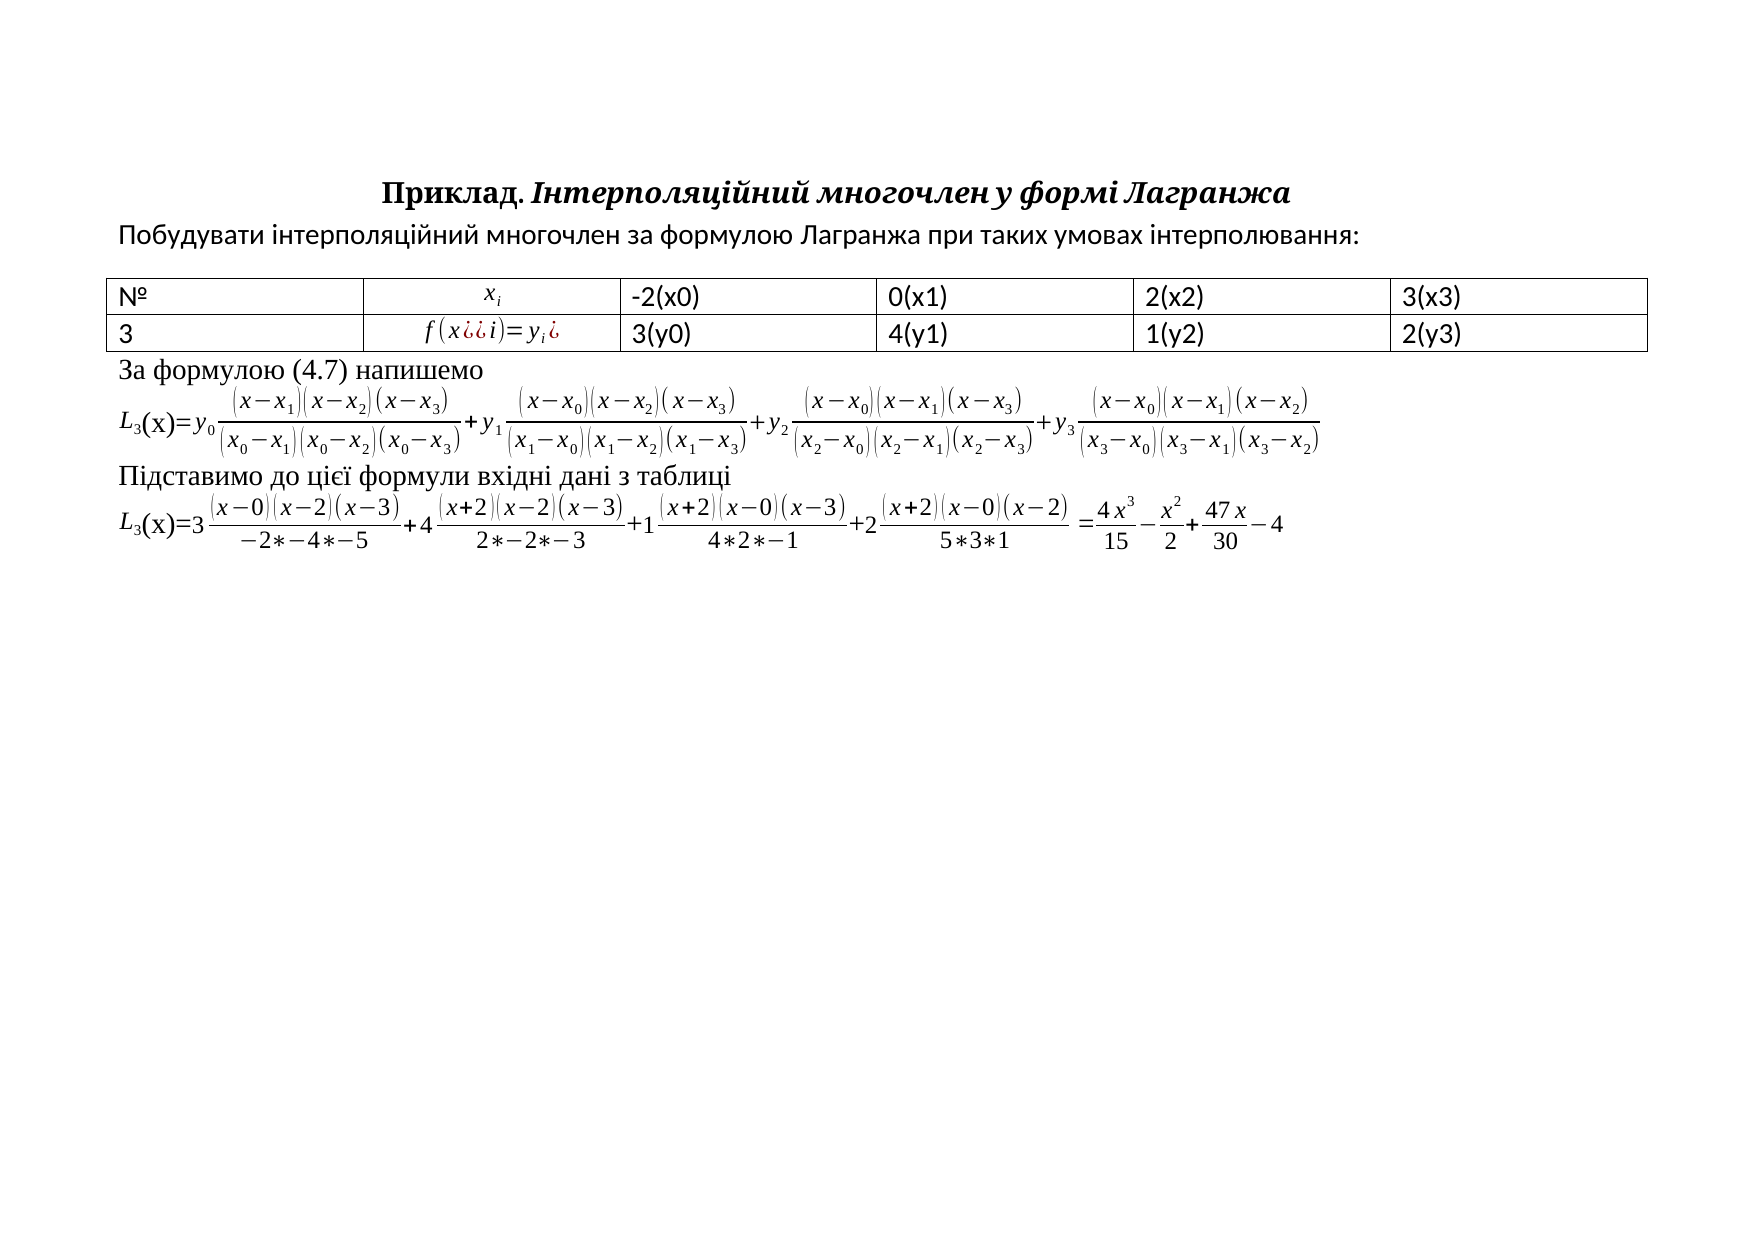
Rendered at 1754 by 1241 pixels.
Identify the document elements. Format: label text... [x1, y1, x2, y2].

text За формулою (4.7) напишемо [118, 352, 1636, 385]
text (x)=++ = [118, 492, 1636, 554]
table_header -2(х0) [621, 279, 876, 314]
text (x)=++ [118, 385, 1636, 458]
table_cell 3 [107, 315, 363, 351]
text Побудувати інтерполяційний многочлен за формулою Лагранжа при таких умовах інтерполювання: [118, 216, 1636, 251]
table_cell 4(у1) [877, 315, 1133, 351]
table_cell [364, 315, 620, 351]
table_cell 2(у3) [1391, 315, 1647, 351]
table_header [364, 279, 620, 314]
table_cell 1(у2) [1134, 315, 1390, 351]
text Підставимо до цієї формули вхідні дані з таблиці [118, 458, 1636, 492]
table_header № [107, 279, 363, 314]
table_header 3(х3) [1391, 279, 1647, 314]
subtitle Приклад. Інтерполяційний многочлен у формі Лагранжа [118, 177, 1636, 211]
table_header 2(х2) [1134, 279, 1390, 314]
table_header 0(х1) [877, 279, 1133, 314]
table_cell 3(у0) [621, 315, 876, 351]
